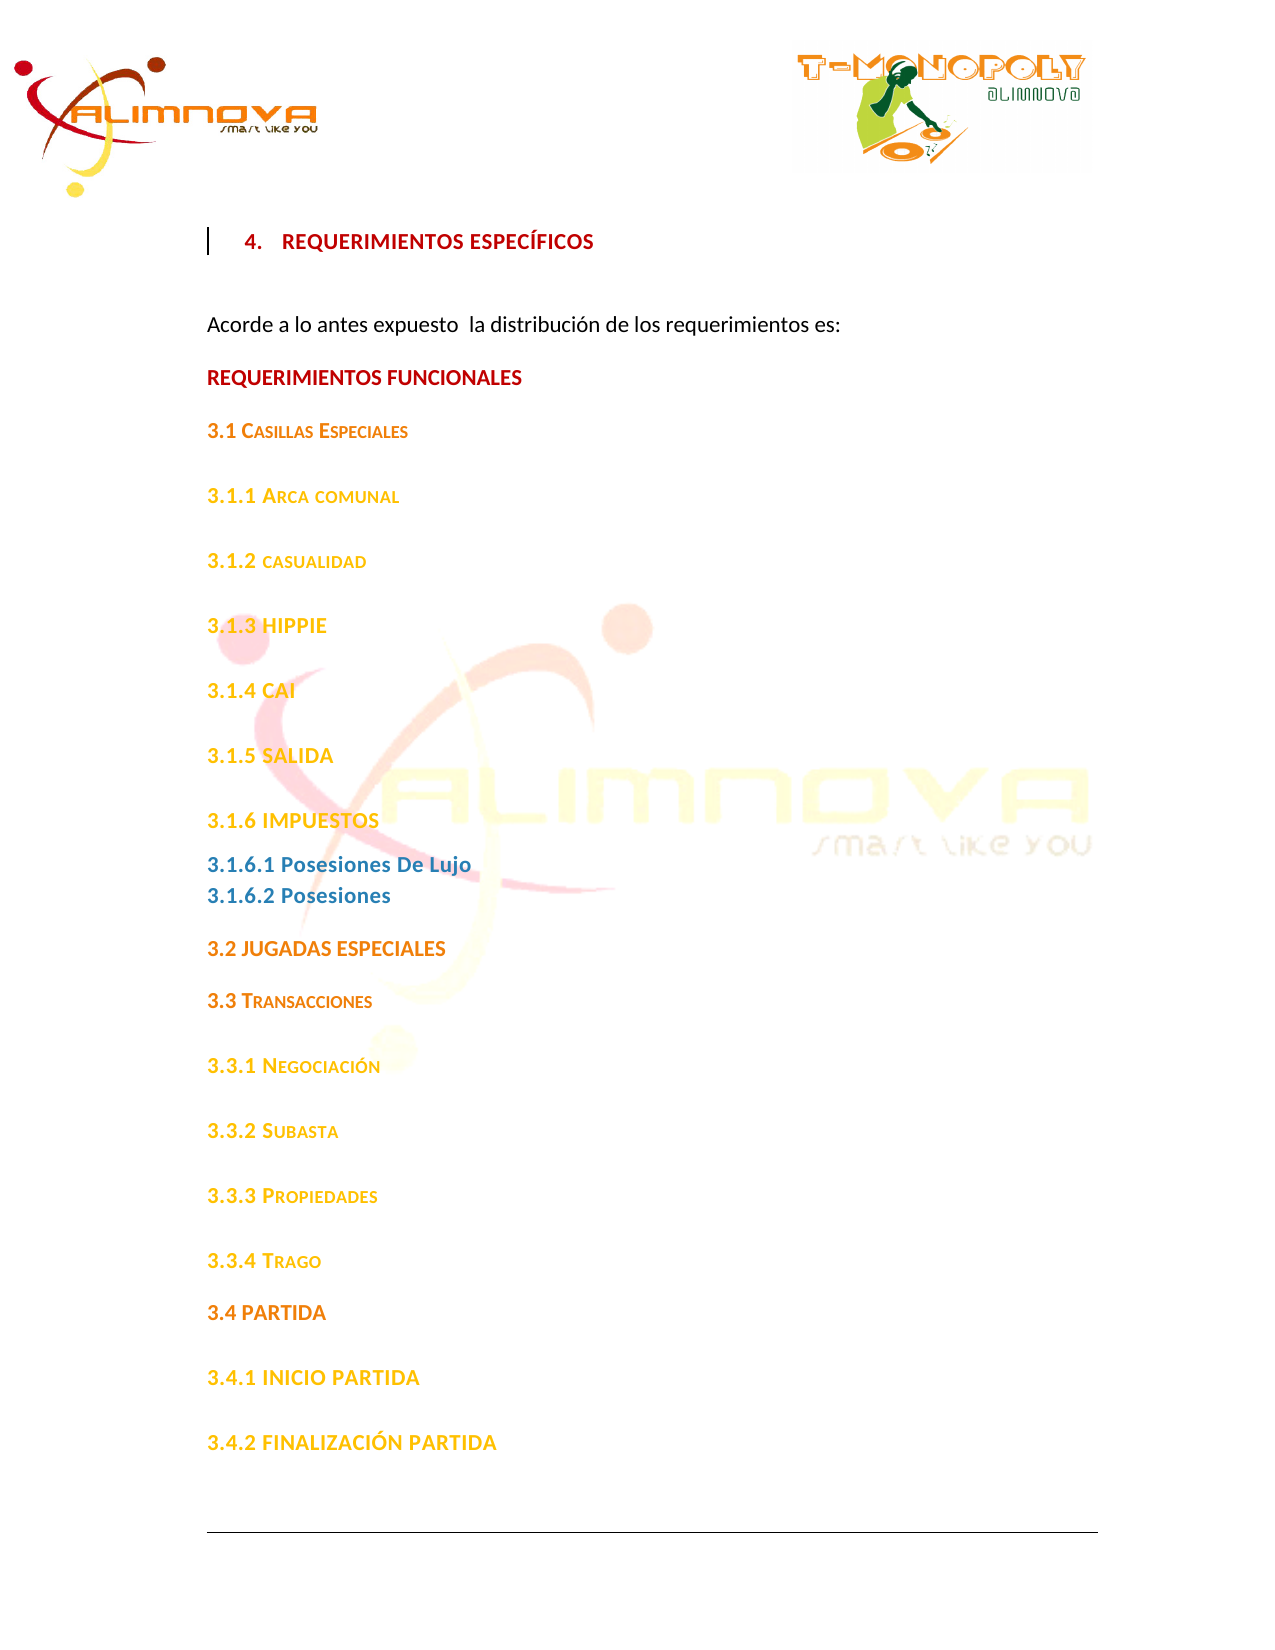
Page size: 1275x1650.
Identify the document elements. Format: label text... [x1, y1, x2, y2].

subtitle 3.3 Transacciones [207, 986, 1098, 1014]
subtitle 3.4.1 INICIO PARTIDA [207, 1363, 1098, 1391]
subtitle 3.1.1 Arca comunal [207, 481, 1098, 509]
subtitle 3.1.6 IMPUESTOS [207, 806, 1098, 834]
subtitle 3.3.3 Propiedades [207, 1181, 1098, 1209]
subtitle 3.3.4 Trago [207, 1246, 1098, 1274]
subtitle 3.1.5 SALIDA [207, 741, 1098, 769]
subtitle REQUERIMIENTOS ESPECÍFICOS [209, 227, 1098, 255]
subtitle 3.1.6.1 Posesiones De Lujo [207, 850, 1098, 878]
subtitle 3.1.6.2 Posesiones [207, 881, 1098, 909]
subtitle 3.1.3 HIPPIE [207, 611, 1098, 639]
subtitle 3.1 Casillas Especiales [207, 416, 1098, 444]
subtitle 3.3.2 Subasta [207, 1116, 1098, 1144]
subtitle 3.3.1 Negociación [207, 1051, 1098, 1079]
subtitle 3.1.2 casualidad [207, 546, 1098, 574]
subtitle 3.2 JUGADAS ESPECIALES [207, 934, 1098, 962]
text REQUERIMIENTOS FUNCIONALES [207, 363, 1098, 391]
subtitle 3.4.2 FINALIZACIÓN PARTIDA [207, 1428, 1098, 1456]
picture [792, 40, 1093, 173]
text Acorde a lo antes expuesto la distribución de los requerimientos es: [207, 310, 1098, 338]
subtitle 3.4 PARTIDA [207, 1298, 1098, 1326]
picture [10, 55, 319, 199]
subtitle 3.1.4 CAI [207, 676, 1098, 704]
